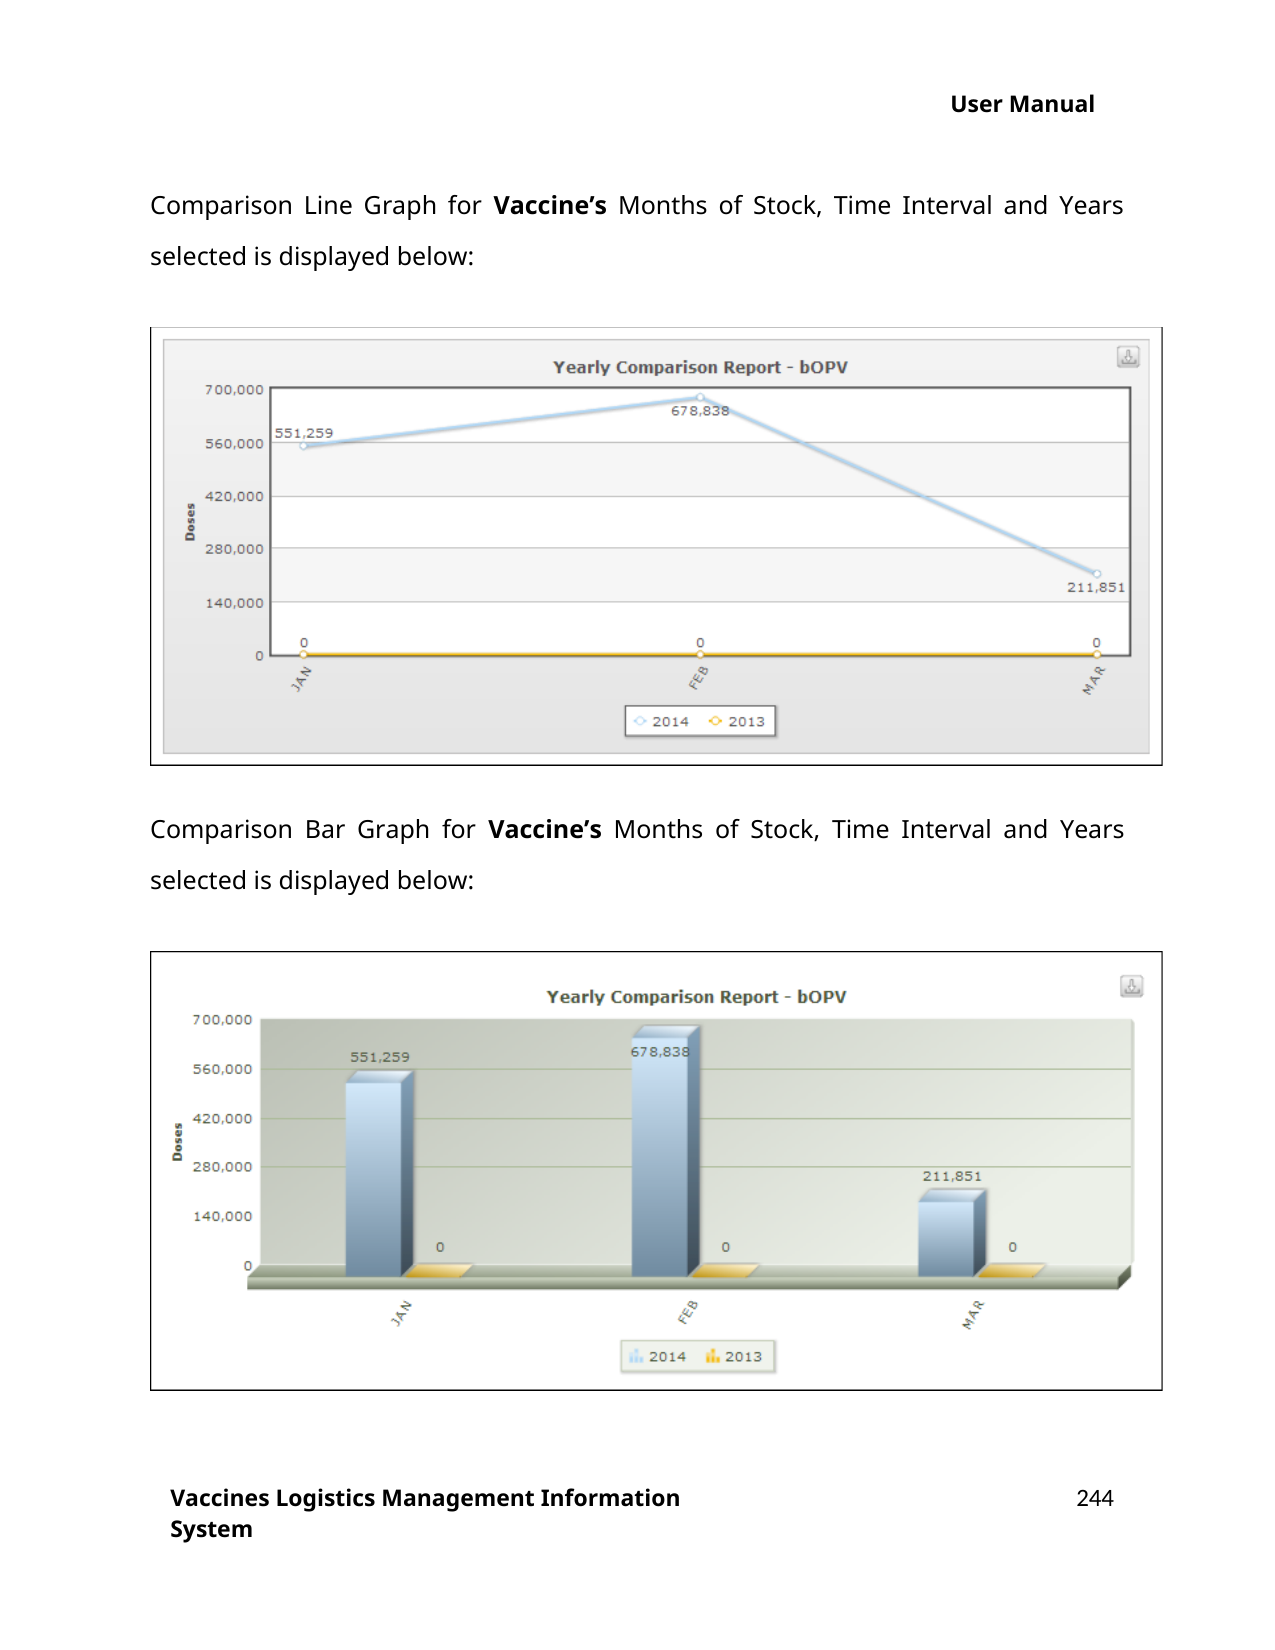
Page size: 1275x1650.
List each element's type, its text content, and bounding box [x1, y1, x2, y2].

text Comparison Line Graph for Vaccine’s Months of Stock, Time Interval and Years selected is displayed below: [150, 187, 1125, 273]
picture [150, 327, 1163, 766]
text Comparison Bar Graph for Vaccine’s Months of Stock, Time Interval and Years selected is displayed below: [150, 812, 1125, 897]
picture [150, 951, 1163, 1391]
